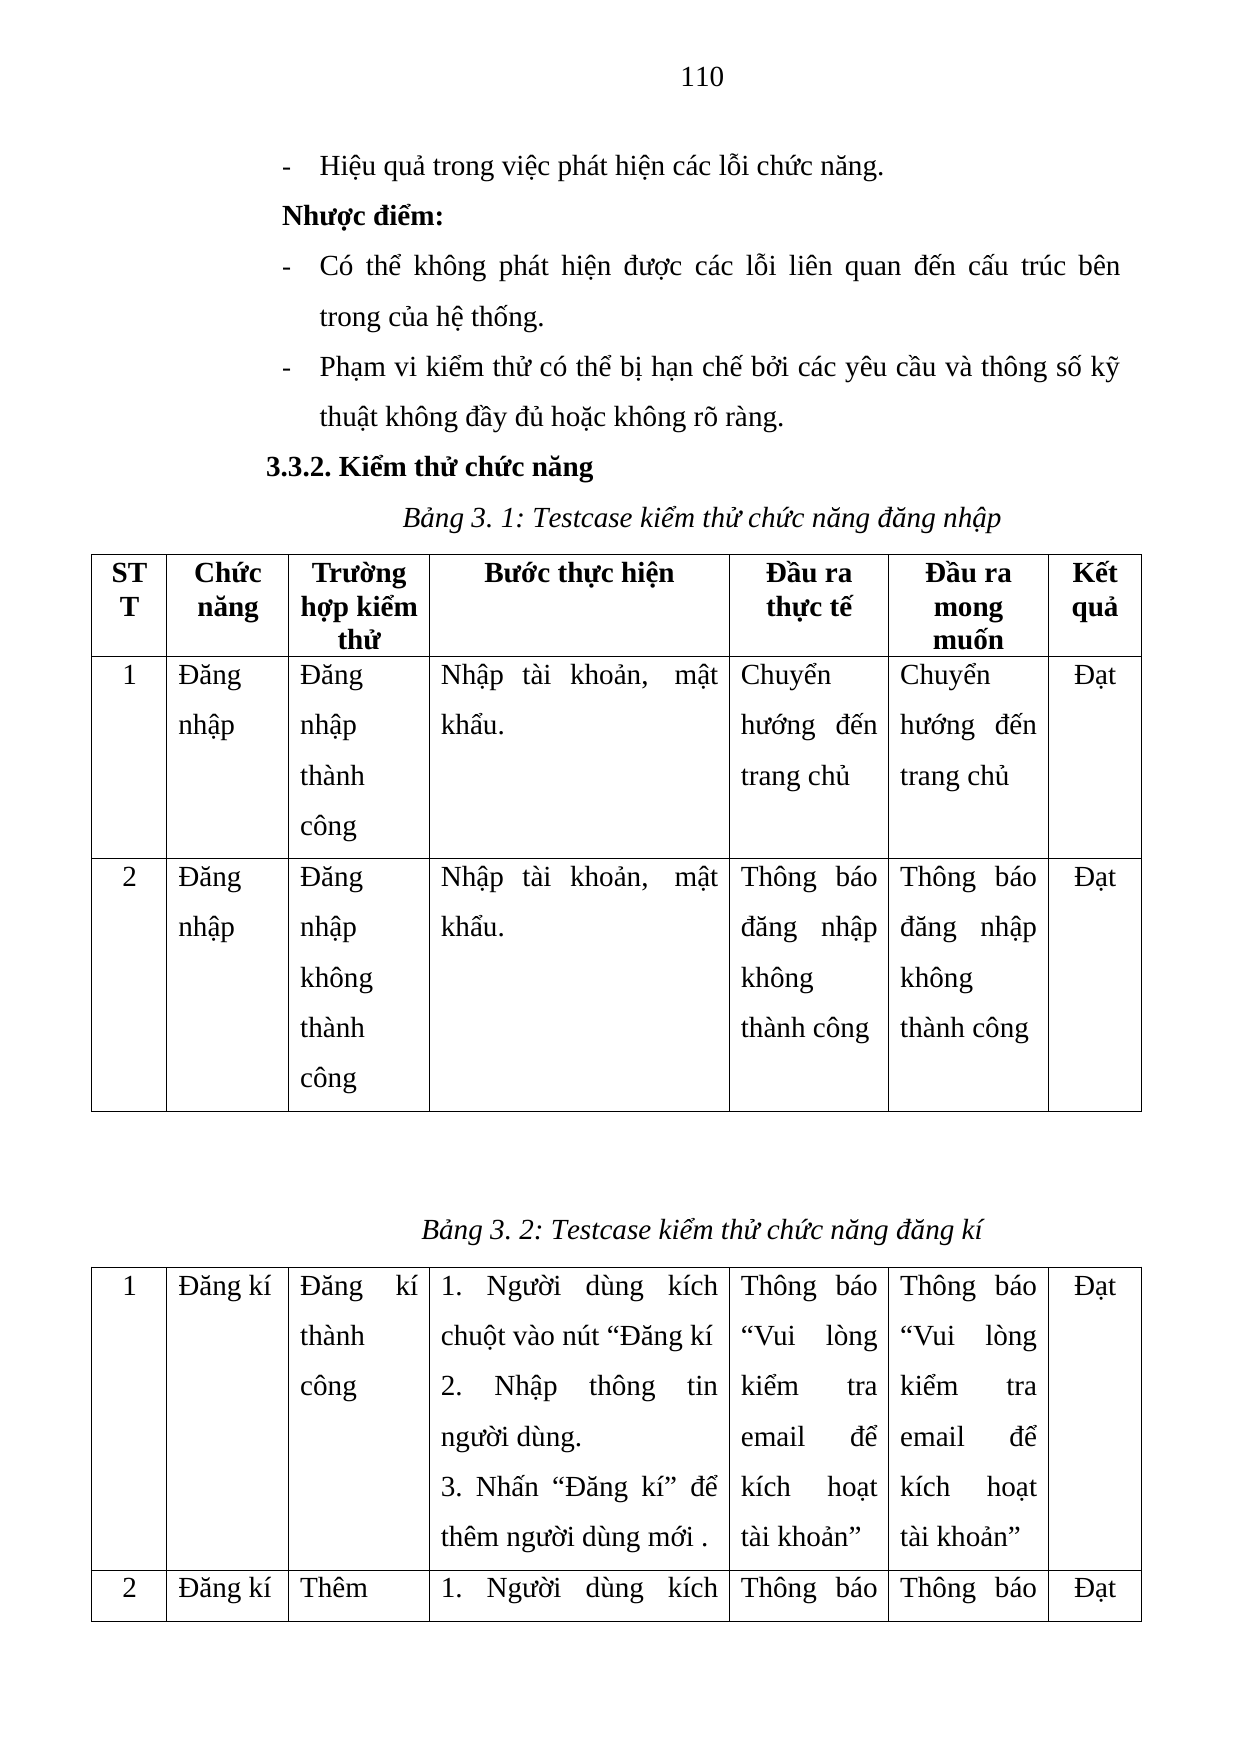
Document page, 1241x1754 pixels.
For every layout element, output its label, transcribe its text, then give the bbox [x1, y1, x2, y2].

table_cell Nhập tài khoản, mật khẩu. [430, 859, 729, 1111]
table_cell 1 [92, 657, 166, 858]
table_header Thông báo “Vui lòng kiểm tra email để kích hoạt tài khoản” [889, 1268, 1048, 1569]
table_cell Chuyển hướng đến trang chủ [889, 657, 1048, 858]
table_header Đăng kí [167, 1268, 288, 1569]
table_cell Đăng kí [167, 1571, 288, 1621]
text Bảng 3. 2: Testcase kiểm thử chức năng đăng kí [207, 1212, 1122, 1246]
table_header Đầu ra mong muốn [889, 555, 1048, 656]
list Phạm vi kiểm thử có thể bị hạn chế bởi các yêu cầu và thông số kỹ thuật không đầy đủ hoặc không rõ ràng. [282, 349, 1122, 433]
table_header 1. Người dùng kích chuột vào nút “Đăng kí 2. Nhập thông tin người dùng. 3. Nhấn “Đăng kí” để thêm người dùng mới . [430, 1268, 729, 1569]
table_header Đầu ra thực tế [730, 555, 888, 656]
table_header Thông báo “Vui lòng kiểm tra email để kích hoạt tài khoản” [730, 1268, 888, 1569]
table_cell Thông báo đăng nhập không thành công [889, 859, 1048, 1111]
table_cell Đạt [1049, 1571, 1141, 1621]
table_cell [889, 1571, 1048, 1621]
table_cell Đăng nhập [167, 859, 288, 1111]
table_cell 2 [92, 859, 166, 1111]
table_cell Đạt [1049, 859, 1141, 1111]
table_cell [730, 1571, 888, 1621]
table_cell Đăng nhập thành công [289, 657, 429, 858]
text Nhược điểm: [207, 198, 1122, 232]
table_cell 2 [92, 1571, 166, 1621]
table_header Đăng kí thành công [289, 1268, 429, 1569]
table_header STT [92, 555, 166, 656]
table_cell Thông báo đăng nhập không thành công [730, 859, 888, 1111]
table_header Đạt [1049, 1268, 1141, 1569]
table_cell Đạt [1049, 657, 1141, 858]
table_cell Đăng nhập [167, 657, 288, 858]
table_cell Đăng nhập không thành công [289, 859, 429, 1111]
list Hiệu quả trong việc phát hiện các lỗi chức năng. [282, 148, 1122, 181]
subtitle Kiểm thử chức năng [207, 449, 1122, 483]
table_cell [289, 1571, 429, 1621]
list Có thể không phát hiện được các lỗi liên quan đến cấu trúc bên trong của hệ thống. [282, 248, 1122, 332]
table_header Chức năng [167, 555, 288, 656]
table_header Bước thực hiện [430, 555, 729, 656]
table_cell Chuyển hướng đến trang chủ [730, 657, 888, 858]
table_header Kết quả [1049, 555, 1141, 656]
table_cell Nhập tài khoản, mật khẩu. [430, 657, 729, 858]
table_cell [430, 1571, 729, 1621]
table_header 1 [92, 1268, 166, 1569]
table_header Trường hợp kiểm thử [289, 555, 429, 656]
text Bảng 3. 1: Testcase kiểm thử chức năng đăng nhập [207, 500, 1122, 533]
